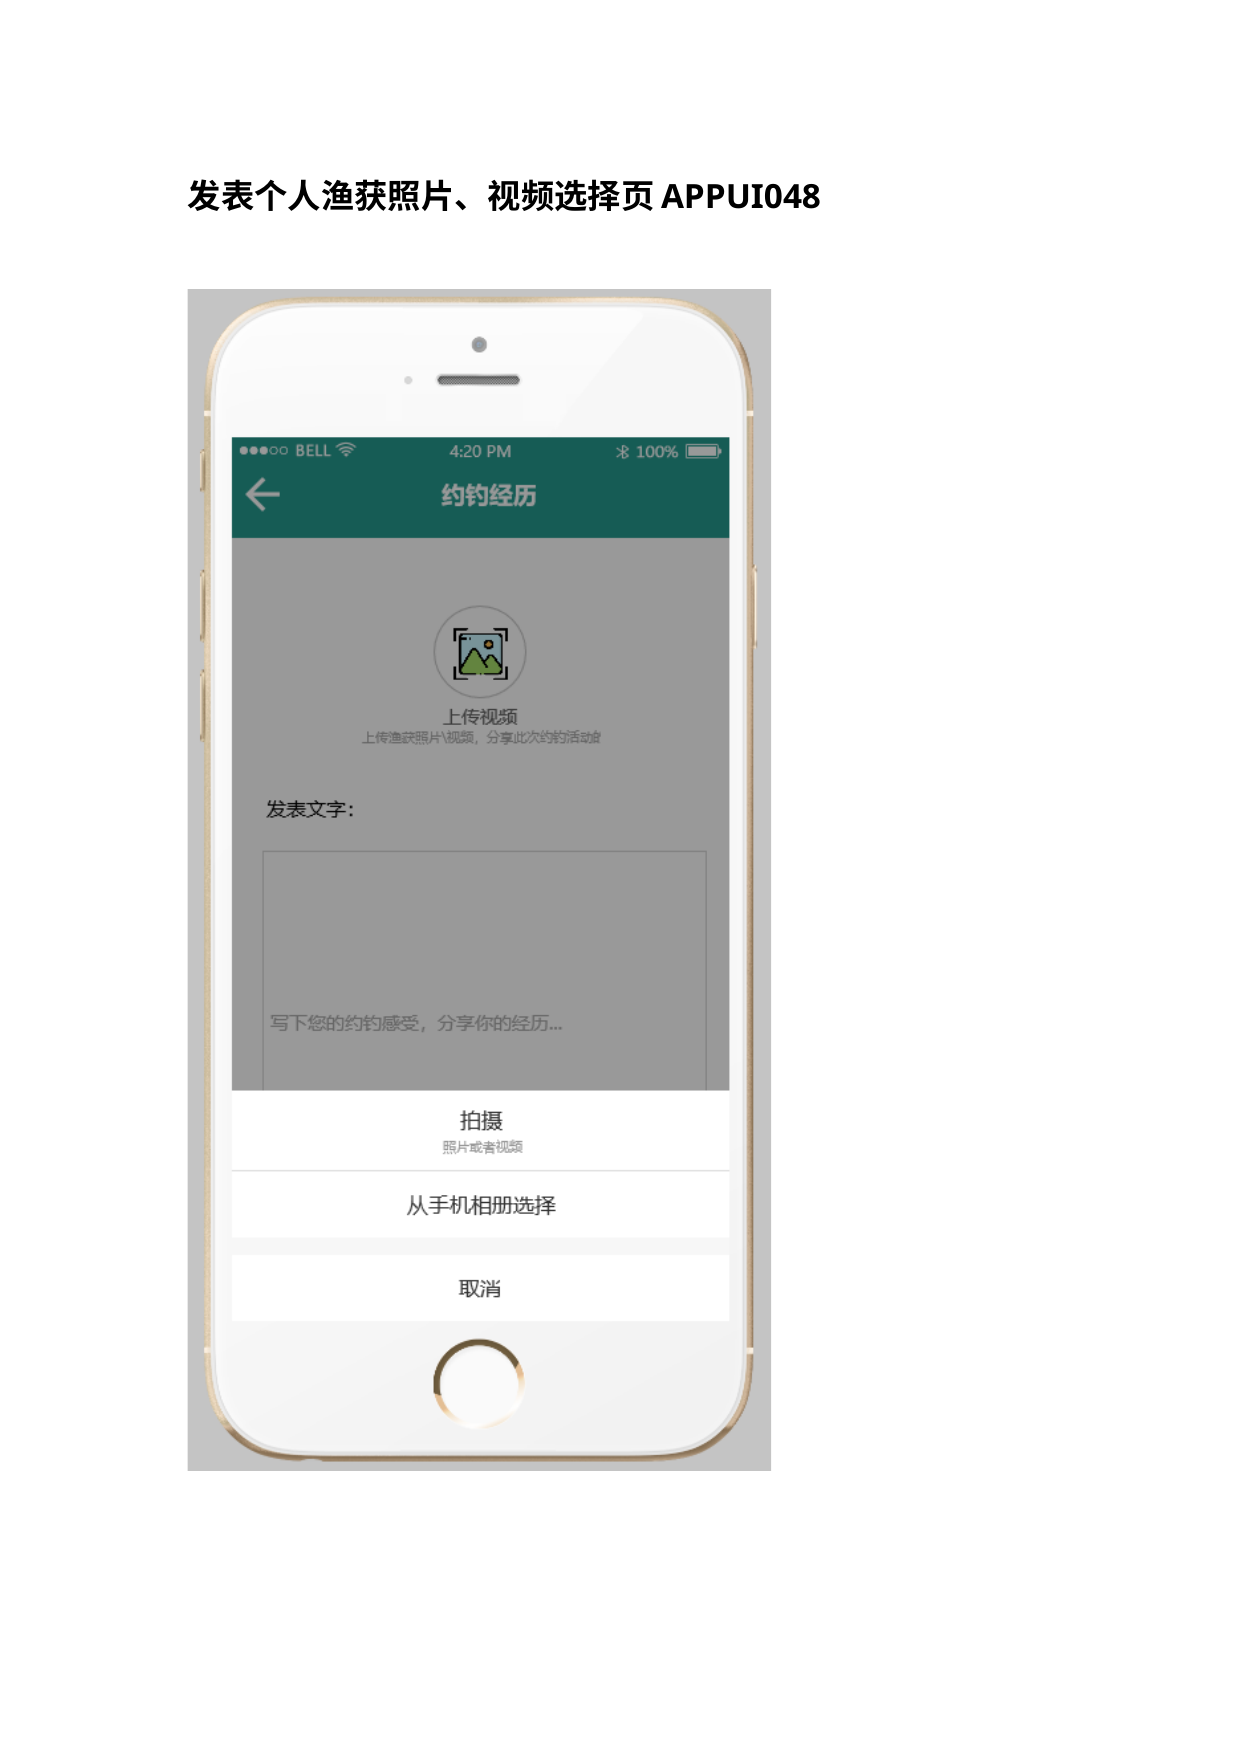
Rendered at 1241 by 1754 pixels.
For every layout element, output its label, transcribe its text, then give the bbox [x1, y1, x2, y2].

picture [187, 289, 772, 1471]
subtitle 发表个人渔获照片、视频选择页APPUI048 [187, 162, 1053, 227]
